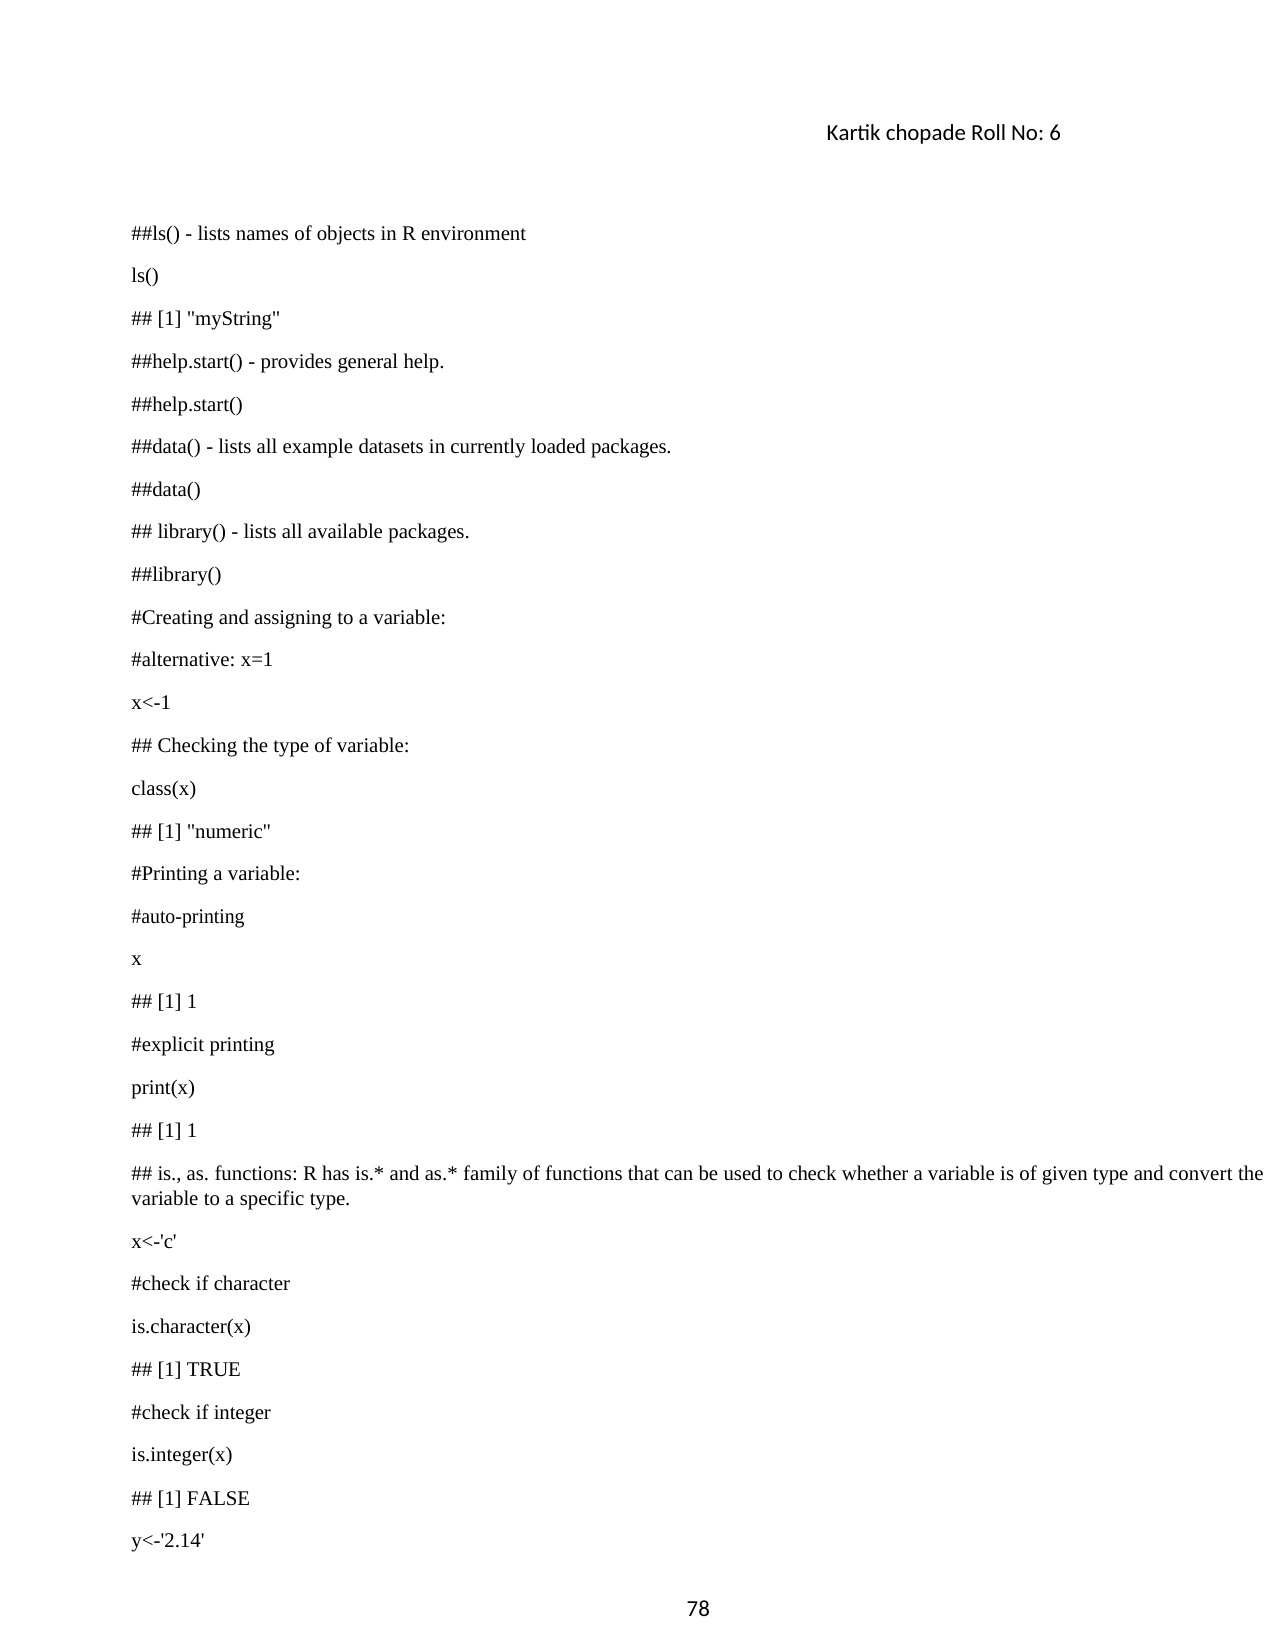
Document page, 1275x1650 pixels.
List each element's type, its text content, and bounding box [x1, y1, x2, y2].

text ## [1] 1 [131, 989, 1275, 1013]
text ## library() - lists all available packages. [131, 519, 1275, 543]
text ## [1] "myString" [131, 306, 1275, 330]
text ##help.start() - provides general help. [131, 349, 1275, 373]
text ## Checking the type of variable: class(x) [131, 733, 469, 799]
text ## is., as. functions: R has is.* and as.* family of functions that can be used to check whether a variable is of given type and convert the variable to a specific type. [131, 1160, 1275, 1210]
text ##data() - lists all example datasets in currently loaded packages. [131, 434, 1275, 458]
text #alternative: x=1 x<-1 [131, 647, 273, 714]
text #explicit printing print(x) [131, 1032, 335, 1099]
text #Creating and assigning to a variable: [131, 605, 1275, 629]
text #auto-printing x [131, 904, 251, 970]
text ## [1] 1 [131, 1118, 1275, 1142]
text ##library() [131, 562, 1275, 586]
text #Printing a variable: [131, 861, 1275, 885]
text x<-'c' [131, 1229, 1275, 1253]
text ##help.start() [131, 391, 1275, 416]
text ## [1] TRUE [131, 1357, 1275, 1381]
text ##ls() - lists names of objects in R environment ls() [131, 221, 548, 287]
text #check if character is.character(x) [131, 1271, 335, 1338]
text #check if integer is.integer(x) [131, 1400, 273, 1466]
text ##data() [131, 477, 1275, 501]
text ## [1] FALSE y<-'2.14' [131, 1485, 251, 1552]
text ## [1] "numeric" [131, 818, 1275, 843]
